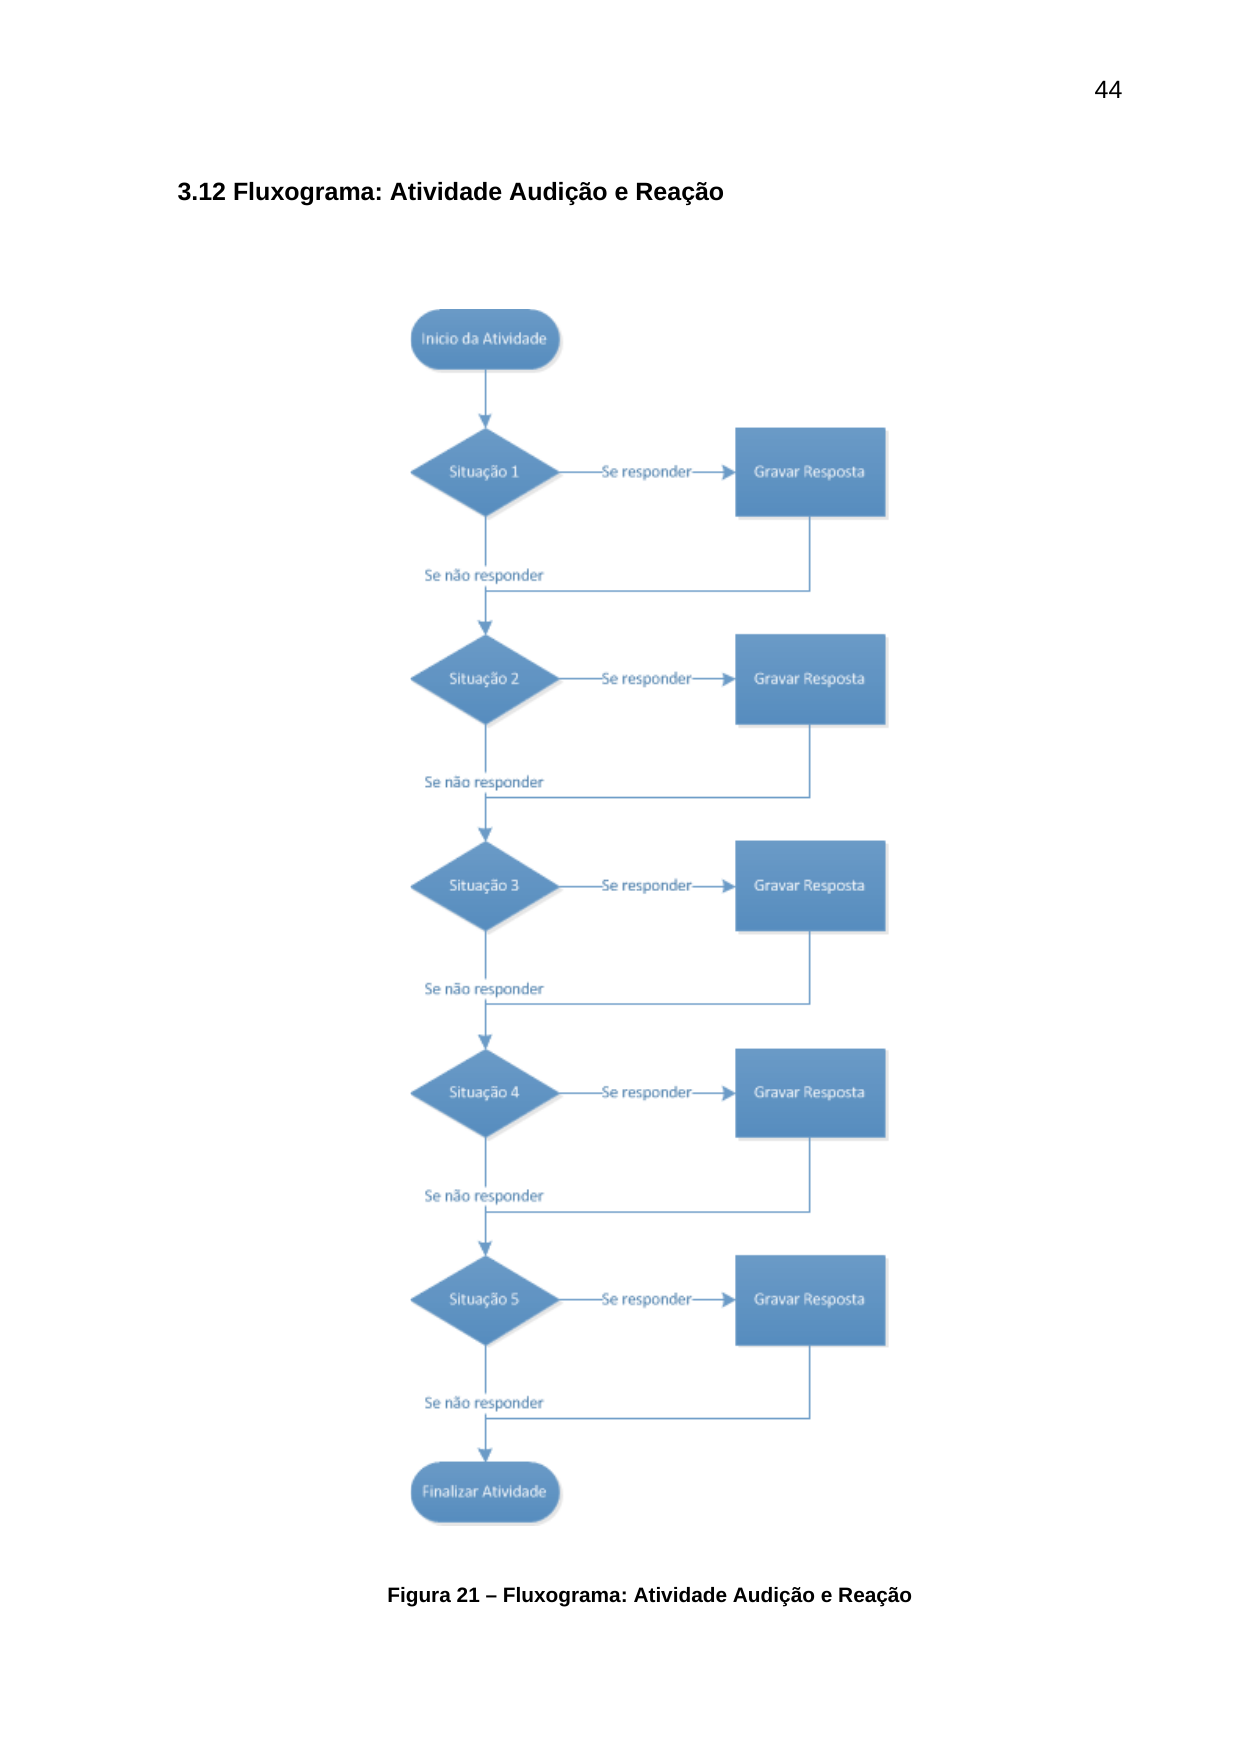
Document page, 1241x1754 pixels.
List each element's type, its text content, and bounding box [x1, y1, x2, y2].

text Figura 21 – Fluxograma: Atividade Audição e Reação [177, 1583, 1122, 1607]
subtitle 3.12 Fluxograma: Atividade Audição e Reação [177, 177, 1122, 206]
picture [410, 309, 889, 1526]
